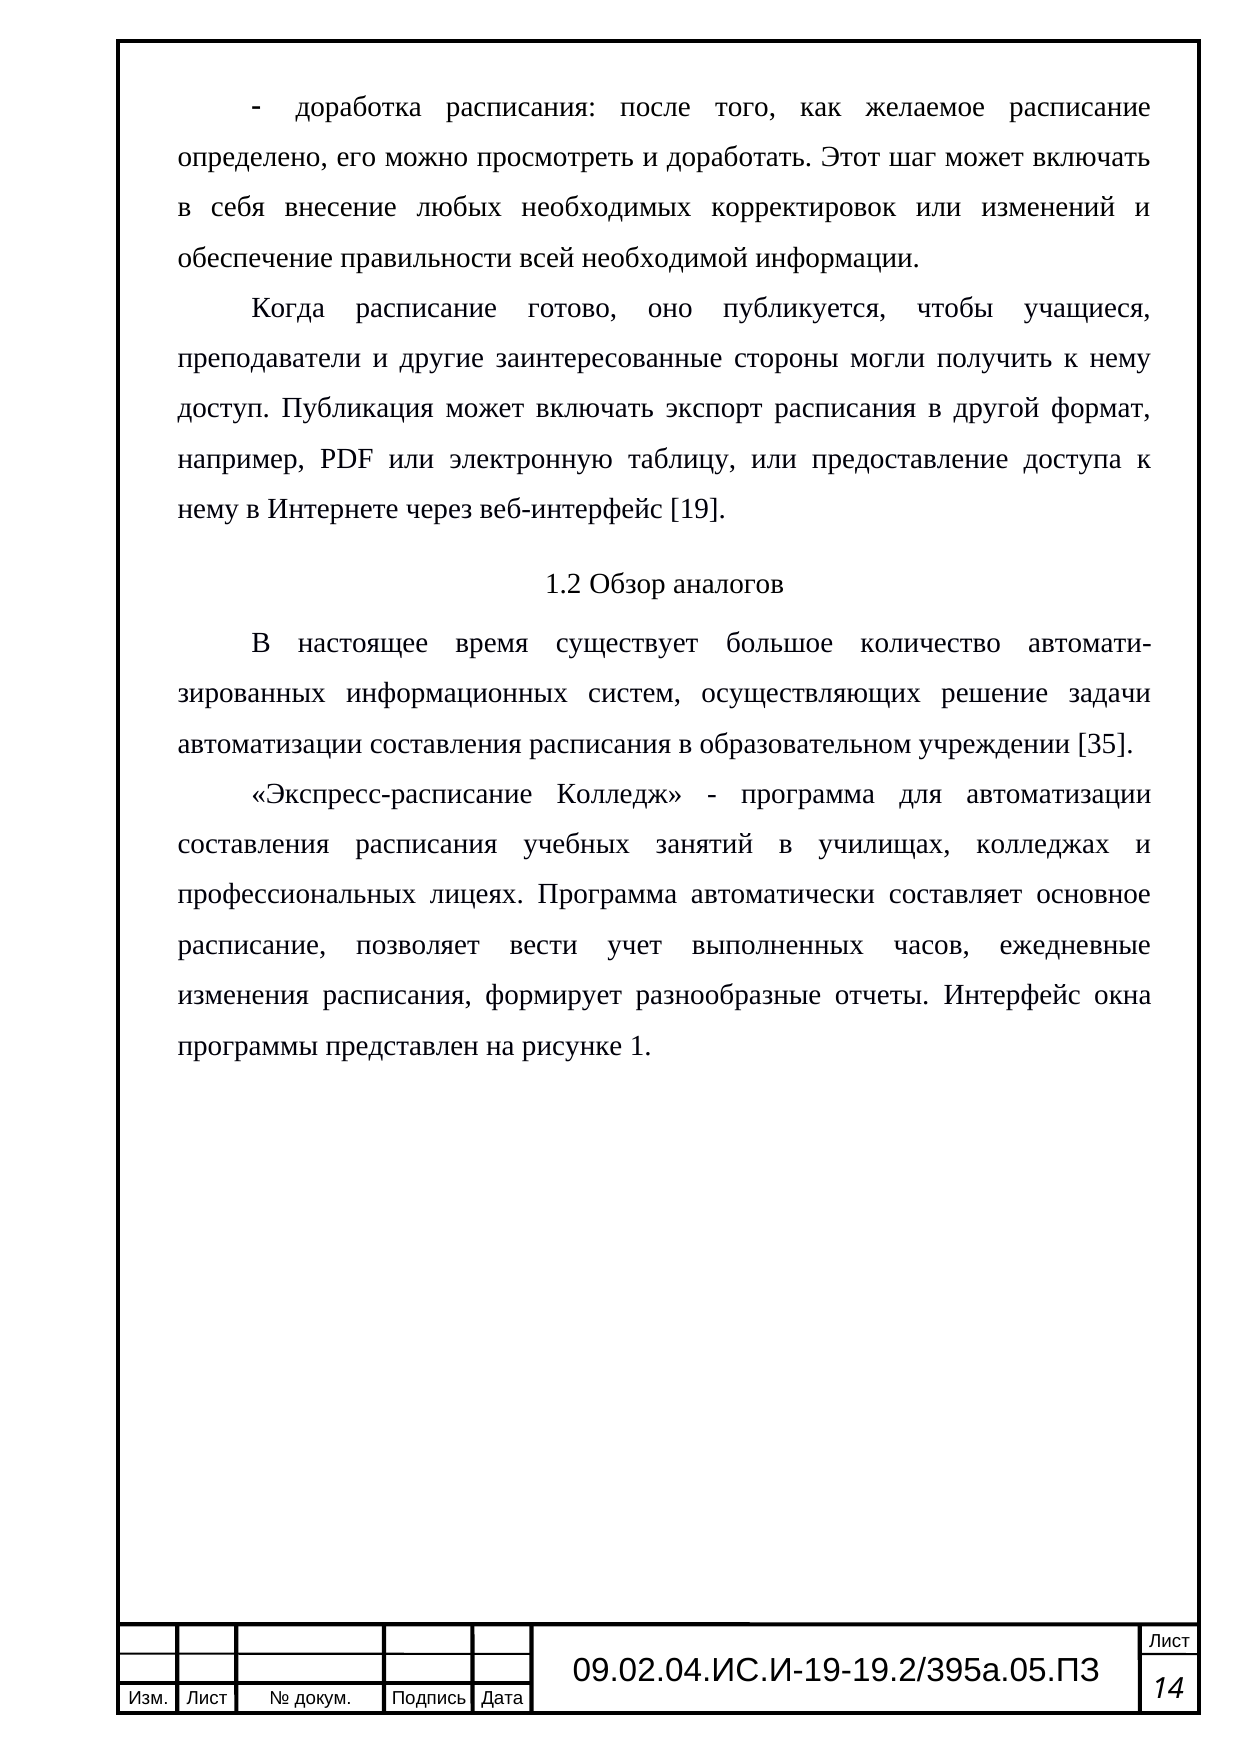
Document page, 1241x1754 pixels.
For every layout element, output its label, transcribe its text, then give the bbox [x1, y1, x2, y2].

text В настоящее время существует большое количество автомати-зированных информационных систем, осуществляющих решение задачи автоматизации составления расписания в образовательном учреждении [35]. [177, 625, 1152, 759]
text Когда расписание готово, оно публикуется, чтобы учащиеся, преподаватели и другие заинтересованные стороны могли получить к нему доступ. Публикация может включать экспорт расписания в другой формат, например, PDF или электронную таблицу, или предоставление доступа к нему в Интернете через веб-интерфейс [19]. [177, 290, 1152, 525]
list доработка расписания: после того, как желаемое расписание определено, его можно просмотреть и доработать. Этот шаг может включать в себя внесение любых необходимых корректировок или изменений и обеспечение правильности всей необходимой информации. [177, 89, 1152, 273]
text «Экспресс-расписание Колледж» - программа для автоматизации составления расписания учебных занятий в училищах, колледжах и профессиональных лицеях. Программа автоматически составляет основное расписание, позволяет вести учет выполненных часов, ежедневные изменения расписания, формирует разнообразные отчеты. Интерфейс окна программы представлен на рисунке 1. [177, 776, 1152, 1061]
subtitle Обзор аналогов [177, 567, 1152, 600]
